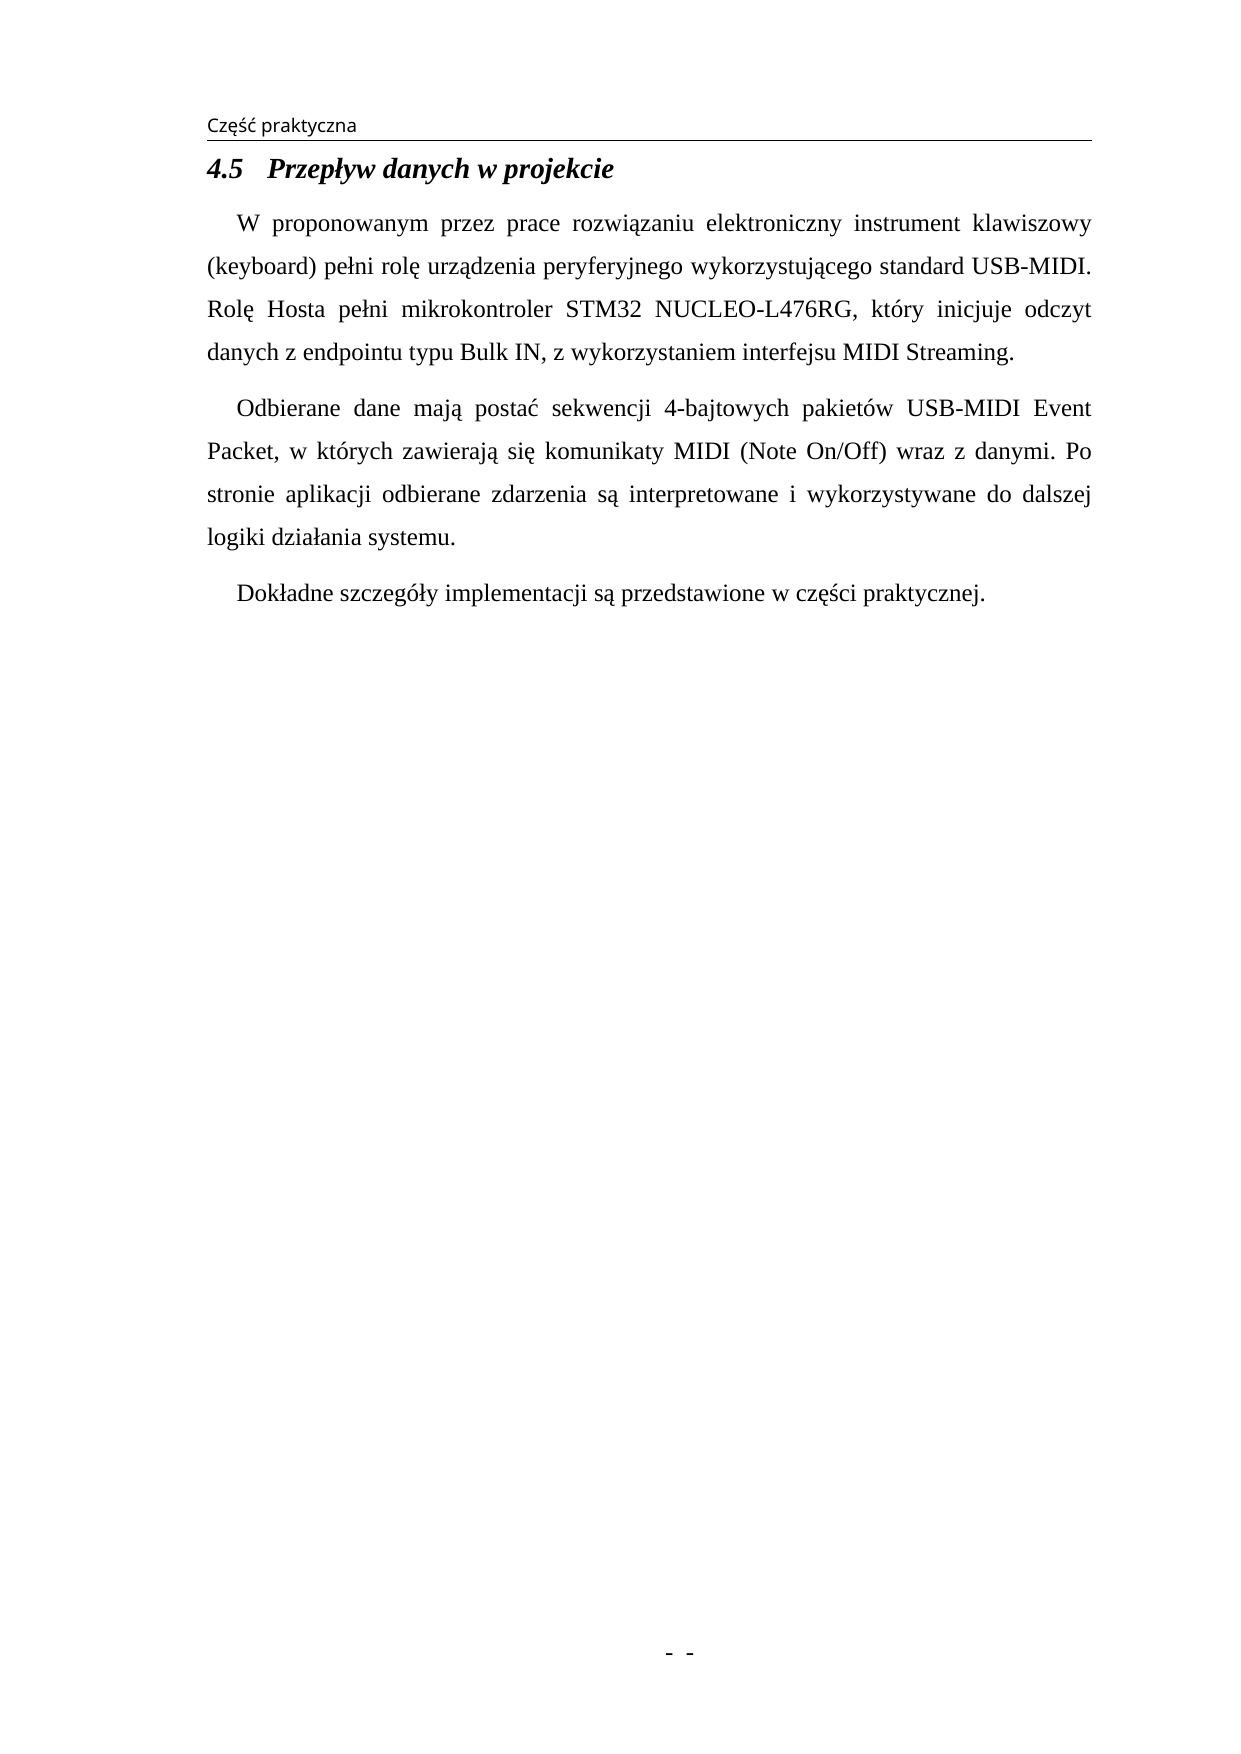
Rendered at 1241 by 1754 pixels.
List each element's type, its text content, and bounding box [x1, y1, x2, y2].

text Odbierane dane mają postać sekwencji 4-bajtowych pakietów USB-MIDI Event Packet, w których zawierają się komunikaty MIDI (Note On/Off) wraz z danymi. Po stronie aplikacji odbierane zdarzenia są interpretowane i wykorzystywane do dalszej logiki działania systemu. [207, 393, 1092, 551]
subtitle Przepływ danych w projekcie [207, 151, 1092, 185]
text Dokładne szczegóły implementacji są przedstawione w części praktycznej. [207, 578, 1092, 607]
text W proponowanym przez prace rozwiązaniu elektroniczny instrument klawiszowy (keyboard) pełni rolę urządzenia peryferyjnego wykorzystującego standard USB-MIDI. Rolę Hosta pełni mikrokontroler STM32 NUCLEO-L476RG, który inicjuje odczyt danych z endpointu typu Bulk IN, z wykorzystaniem interfejsu MIDI Streaming. [207, 208, 1092, 366]
